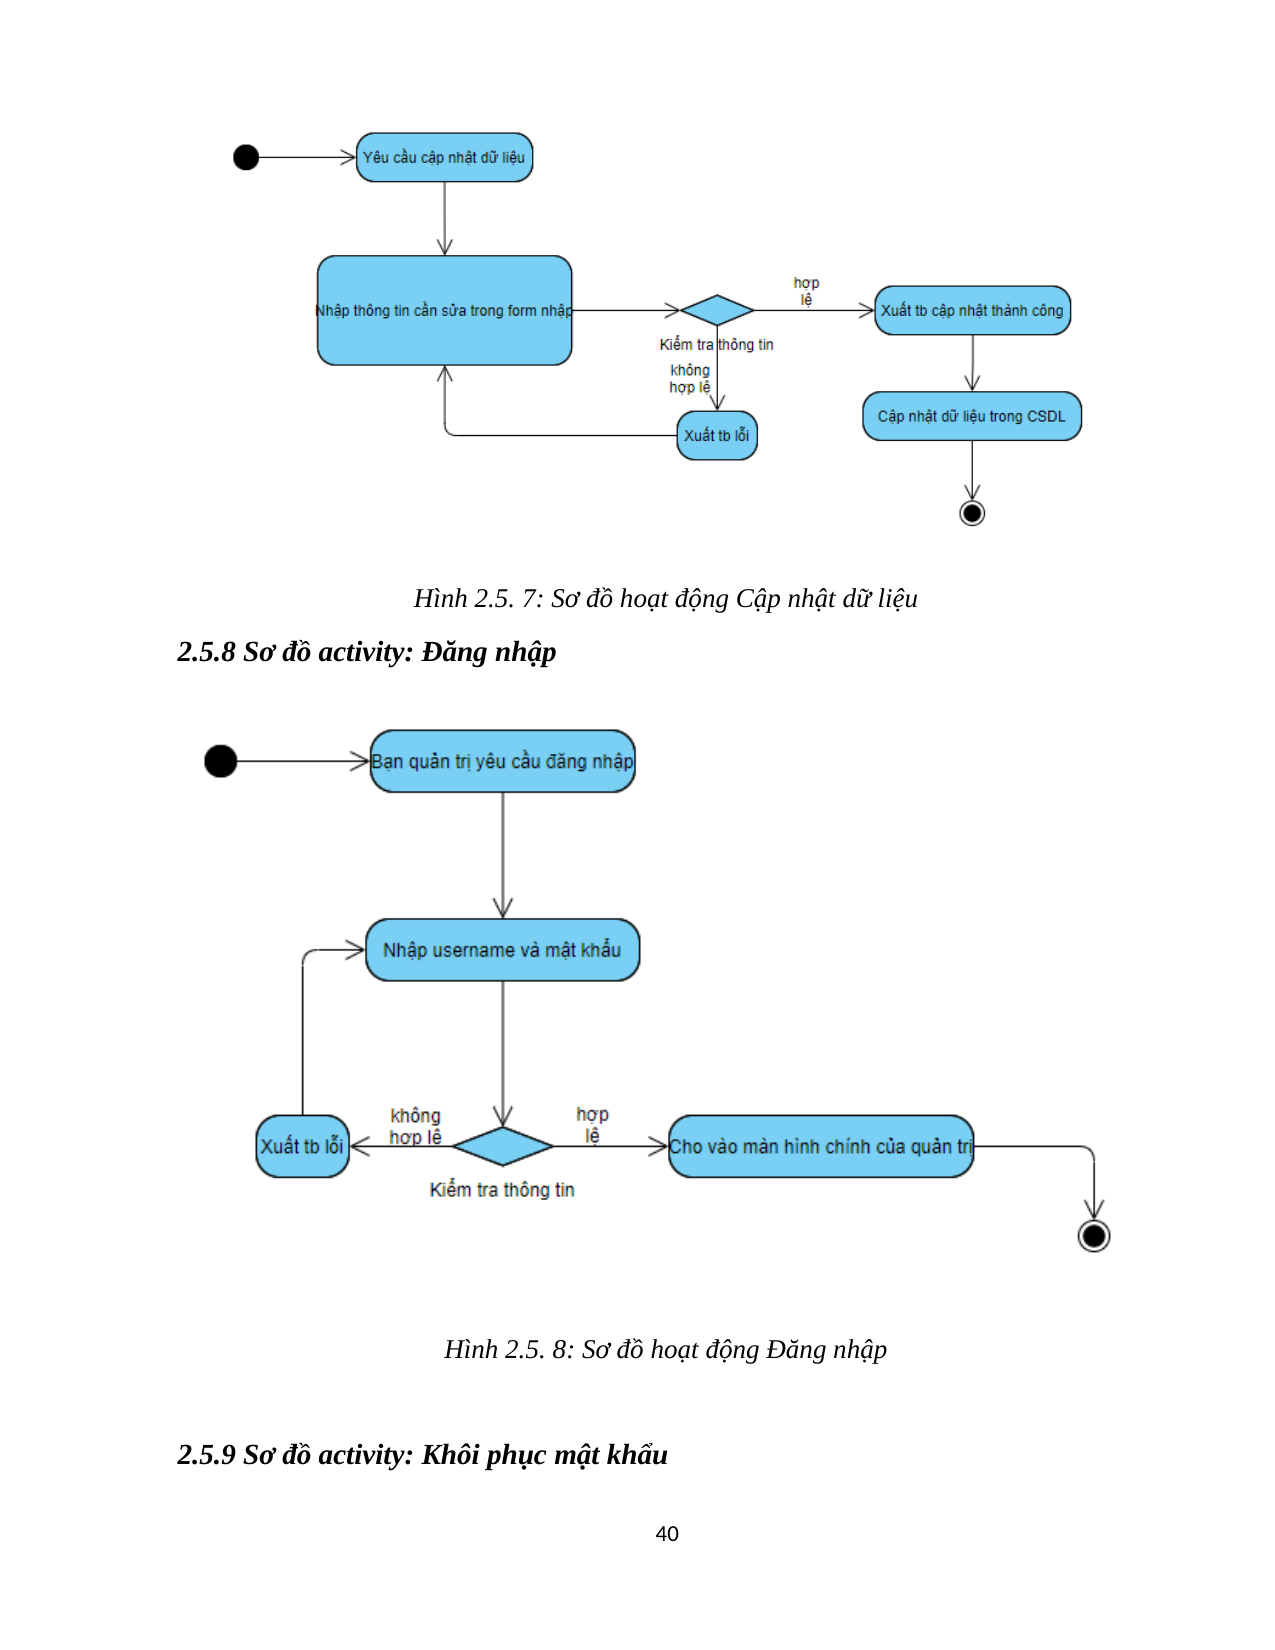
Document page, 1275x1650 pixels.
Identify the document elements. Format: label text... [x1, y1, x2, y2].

text Hình 2.5. 7: Sơ đồ hoạt động Cập nhật dữ liệu [177, 582, 1157, 613]
picture [177, 705, 1157, 1299]
picture [225, 118, 1109, 548]
text 2.5.9 Sơ đồ activity: Khôi phục mật khẩu [177, 1437, 1157, 1471]
text 2.5.8 Sơ đồ activity: Đăng nhập [177, 634, 1157, 668]
text Hình 2.5. 8: Sơ đồ hoạt động Đăng nhập [177, 1333, 1157, 1364]
